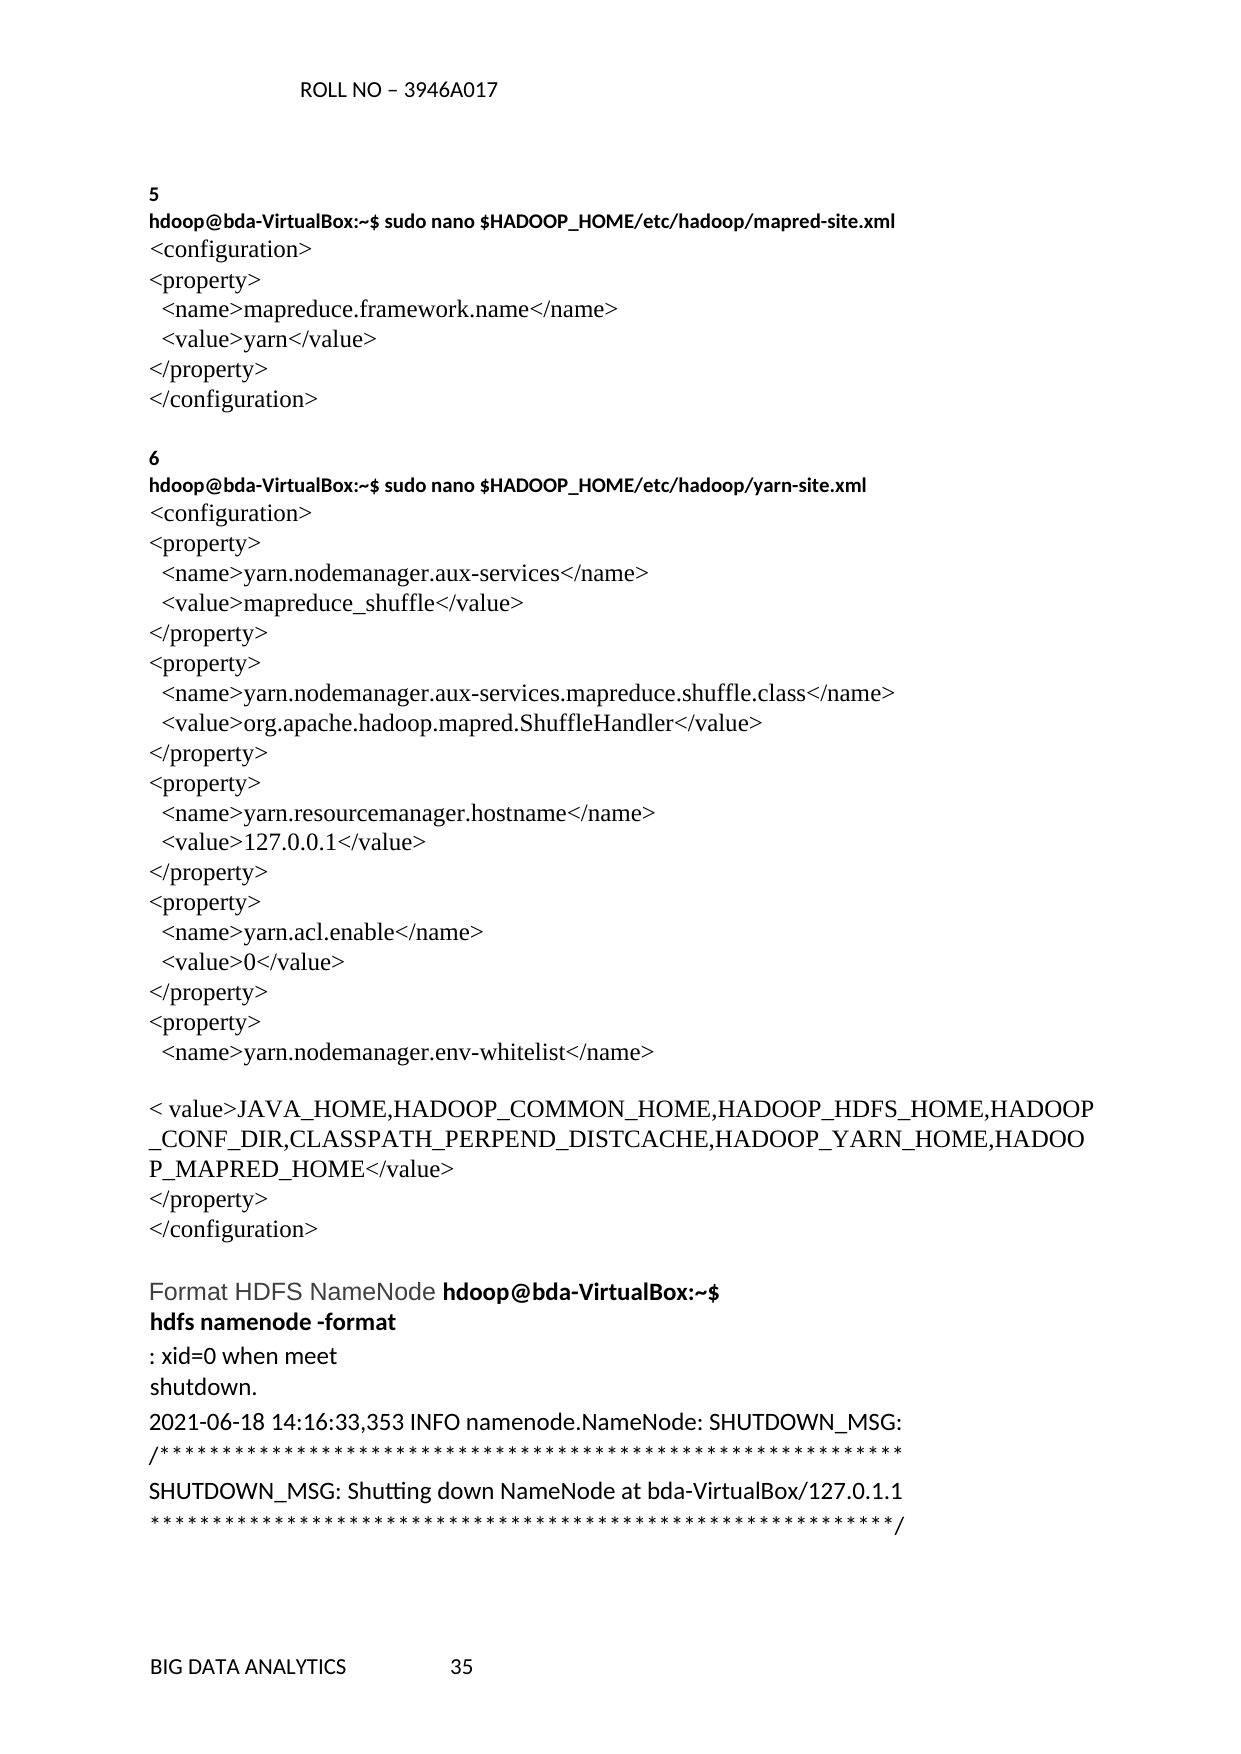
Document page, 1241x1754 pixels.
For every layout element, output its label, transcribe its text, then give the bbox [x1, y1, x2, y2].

text </property> [148, 738, 1144, 767]
text </property> [148, 977, 1144, 1006]
text </property> [148, 1184, 1144, 1213]
text <property> [148, 265, 1144, 293]
text <property> [148, 1007, 1144, 1036]
text 6 [148, 445, 1147, 471]
text <property> [148, 768, 1144, 796]
text <name>mapreduce.framework.name</name> [148, 294, 1144, 323]
text hdoop@bda-VirtualBox:~$ sudo nano $HADOOP_HOME/etc/hadoop/yarn-site.xml <configuration> [148, 472, 1035, 527]
text 5 [148, 181, 1147, 207]
text _CONF_DIR,CLASSPATH_PERPEND_DISTCACHE,HADOOP_YARN_HOME,HADOO [148, 1124, 1144, 1153]
text <name>yarn.resourcemanager.hostname</name> [148, 798, 1144, 826]
text <value>yarn</value> [148, 324, 1144, 353]
text <value>org.apache.hadoop.mapred.ShuffleHandler</value> [148, 708, 1144, 737]
text <name>yarn.nodemanager.aux-services</name> [148, 558, 1144, 587]
text </property> [148, 354, 1144, 383]
text <property> [148, 528, 1144, 557]
text hdoop@bda-VirtualBox:~$ sudo nano $HADOOP_HOME/etc/hadoop/mapred-site.xml <configuration> [148, 208, 1064, 263]
text <name>yarn.nodemanager.env-whitelist</name> [148, 1037, 1144, 1066]
text < value>JAVA_HOME,HADOOP_COMMON_HOME,HADOOP_HDFS_HOME,HADOOP [148, 1094, 1144, 1123]
text <value>mapreduce_shuffle</value> [148, 588, 1144, 617]
text <value>0</value> [148, 947, 1144, 976]
text SHUTDOWN_MSG: Shutting down NameNode at bda-VirtualBox/127.0.1.1 [148, 1475, 1145, 1506]
text <value>127.0.0.1</value> [148, 827, 1144, 856]
text </property> [148, 618, 1144, 647]
text ************************************************************/ [148, 1510, 1145, 1541]
text P_MAPRED_HOME</value> [148, 1154, 1144, 1183]
text <property> [148, 648, 1144, 677]
text <name>yarn.nodemanager.aux-services.mapreduce.shuffle.class</name> [148, 678, 1144, 707]
text </configuration> [148, 1214, 1144, 1243]
text : xid=0 when meet shutdown. [148, 1340, 445, 1401]
text /************************************************************ [148, 1440, 1145, 1471]
text </configuration> [148, 384, 1144, 413]
text <name>yarn.acl.enable</name> [148, 917, 1144, 946]
subtitle Format HDFS NameNode hdoop@bda-VirtualBox:~$ hdfs namenode -format [148, 1276, 721, 1337]
text <property> [148, 887, 1144, 916]
text 2021-06-18 14:16:33,353 INFO namenode.NameNode: SHUTDOWN_MSG: [148, 1406, 1145, 1436]
text </property> [148, 857, 1144, 886]
